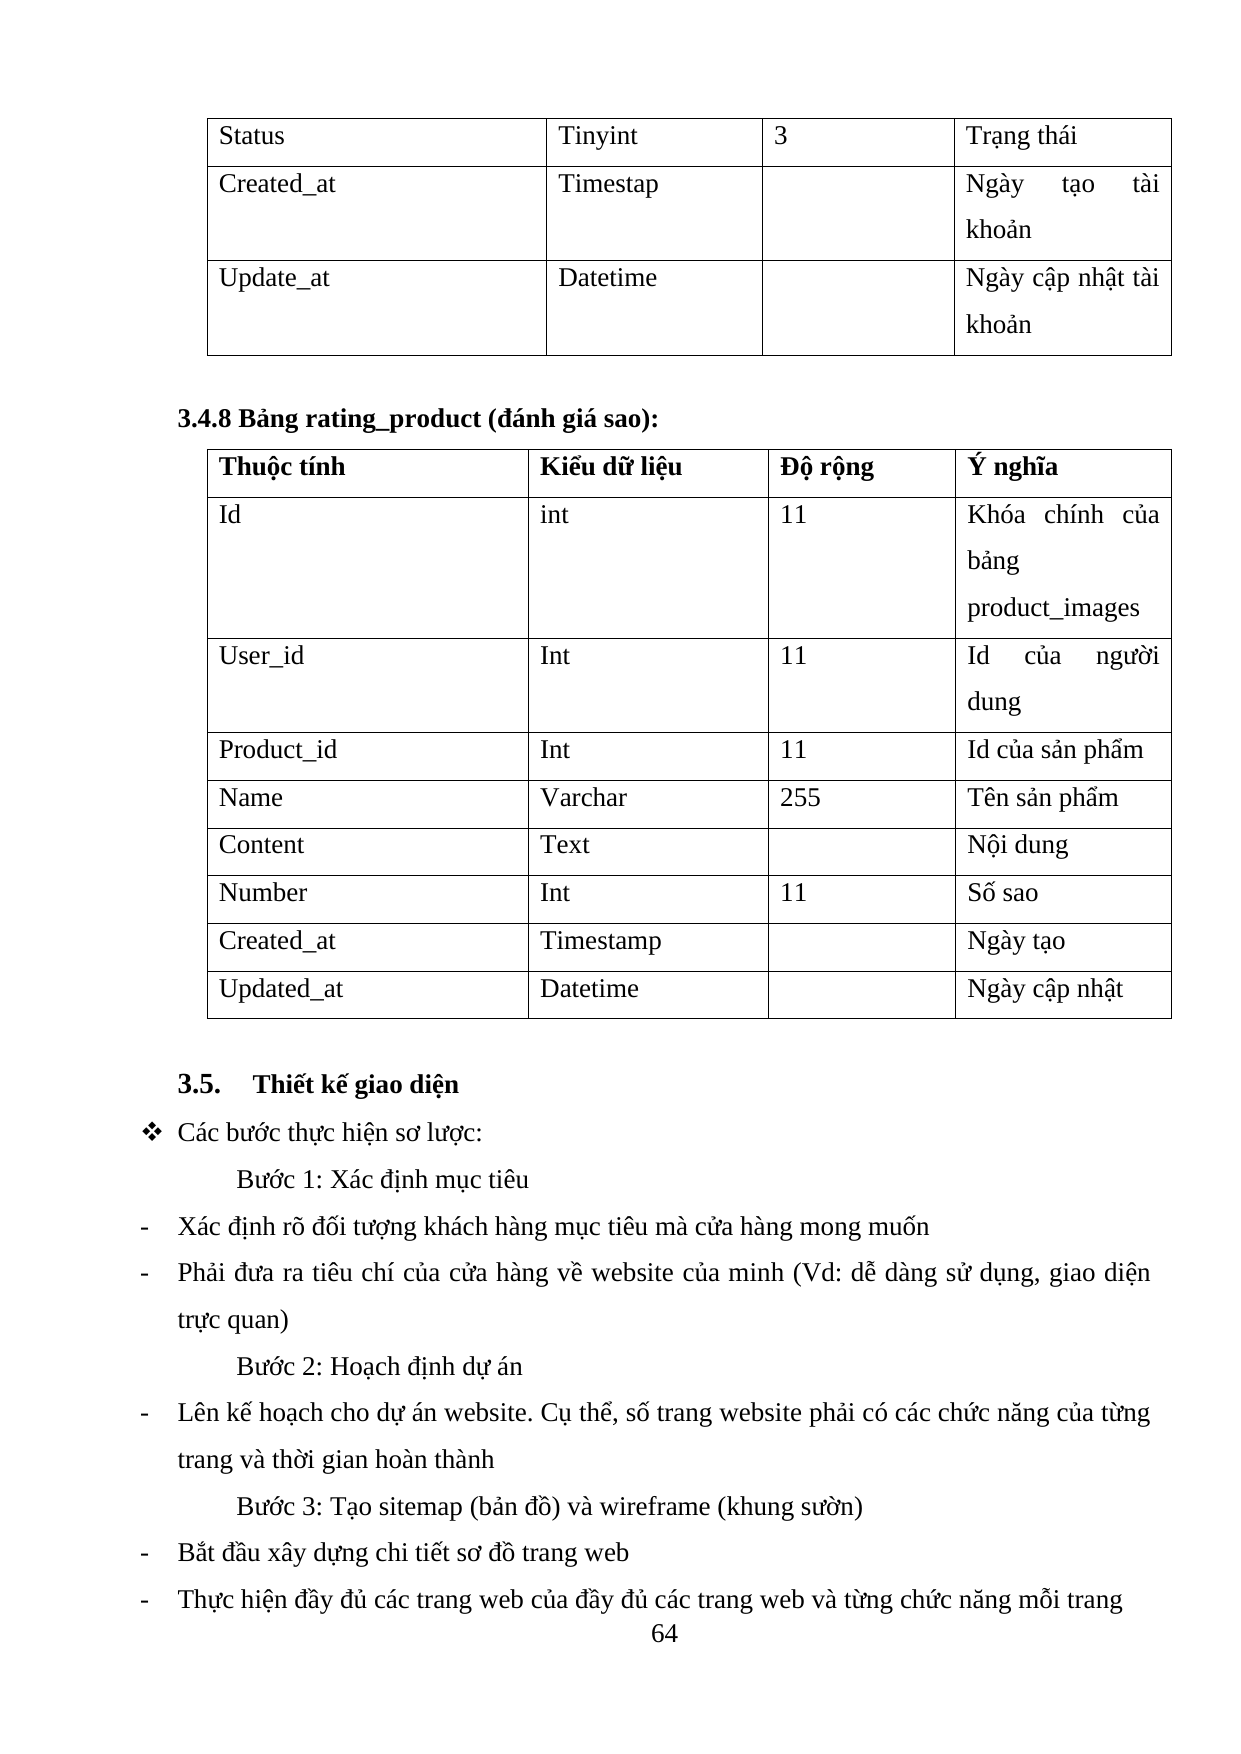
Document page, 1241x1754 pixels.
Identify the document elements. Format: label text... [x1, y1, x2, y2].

table_cell Số sao [956, 876, 1171, 923]
table_cell Updated_at [208, 972, 528, 1018]
text Bước 2: Hoạch định dự án [177, 1350, 1152, 1381]
table_cell Text [529, 829, 768, 875]
table_cell Content [208, 829, 528, 875]
table_cell Datetime [529, 972, 768, 1018]
table_cell Update_at [208, 261, 546, 354]
table_cell Ngày tạo tài khoản [955, 167, 1171, 260]
table_cell Created_at [208, 924, 528, 971]
list Phải đưa ra tiêu chí của cửa hàng về website của minh (Vd: dễ dàng sử dụng, giao diện trực quan) [140, 1257, 1152, 1334]
list Bắt đầu xây dựng chi tiết sơ đồ trang web [140, 1537, 1152, 1568]
table_header Thuộc tính [208, 450, 528, 497]
table_cell Int [529, 876, 768, 923]
table_cell Timestamp [529, 924, 768, 971]
table_header Độ rộng [769, 450, 955, 497]
text 3.4.8 Bảng rating_product (đánh giá sao): [177, 402, 1152, 433]
table_cell Product_id [208, 733, 528, 780]
table_cell Id của sản phẩm [956, 733, 1171, 780]
table_cell 255 [769, 781, 955, 827]
table_cell Id của người dung [956, 639, 1171, 732]
table_cell [763, 261, 954, 354]
table_cell Tinyint [547, 119, 762, 166]
table_cell Tên sản phẩm [956, 781, 1171, 827]
table_cell Name [208, 781, 528, 827]
table_cell 11 [769, 876, 955, 923]
text Bước 3: Tạo sitemap (bản đồ) và wireframe (khung sườn) [177, 1490, 1152, 1521]
list Lên kế hoạch cho dự án website. Cụ thể, số trang website phải có các chức năng của từng trang và thời gian hoàn thành [140, 1397, 1152, 1474]
list Xác định rõ đối tượng khách hàng mục tiêu mà cửa hàng mong muốn [140, 1210, 1152, 1241]
table_cell 11 [769, 498, 955, 638]
table_cell Datetime [547, 261, 762, 354]
table_cell User_id [208, 639, 528, 732]
table_cell 11 [769, 733, 955, 780]
text Bước 1: Xác định mục tiêu [177, 1163, 1152, 1194]
table_cell Timestap [547, 167, 762, 260]
subtitle Thiết kế giao diện [177, 1066, 1152, 1099]
table_cell Id [208, 498, 528, 638]
table_cell Int [529, 639, 768, 732]
table_cell Nội dung [956, 829, 1171, 875]
list Các bước thực hiện sơ lược: [140, 1116, 1152, 1148]
table_cell 3 [763, 119, 954, 166]
table_cell Ngày cập nhật tài khoản [955, 261, 1171, 354]
table_cell Int [529, 733, 768, 780]
table_cell Created_at [208, 167, 546, 260]
table_cell Ngày tạo [956, 924, 1171, 971]
table_cell Trạng thái [955, 119, 1171, 166]
table_cell Status [208, 119, 546, 166]
table_cell [769, 829, 955, 875]
table_cell Khóa chính của bảng product_images [956, 498, 1171, 638]
table_header Ý nghĩa [956, 450, 1171, 497]
list Thực hiện đầy đủ các trang web của đầy đủ các trang web và từng chức năng mỗi trang [140, 1583, 1152, 1614]
table_cell [769, 972, 955, 1018]
table_cell 11 [769, 639, 955, 732]
table_cell Number [208, 876, 528, 923]
table_header Kiểu dữ liệu [529, 450, 768, 497]
table_cell Ngày cập nhật [956, 972, 1171, 1018]
table_cell int [529, 498, 768, 638]
table_cell Varchar [529, 781, 768, 827]
table_cell [763, 167, 954, 260]
table_cell [769, 924, 955, 971]
